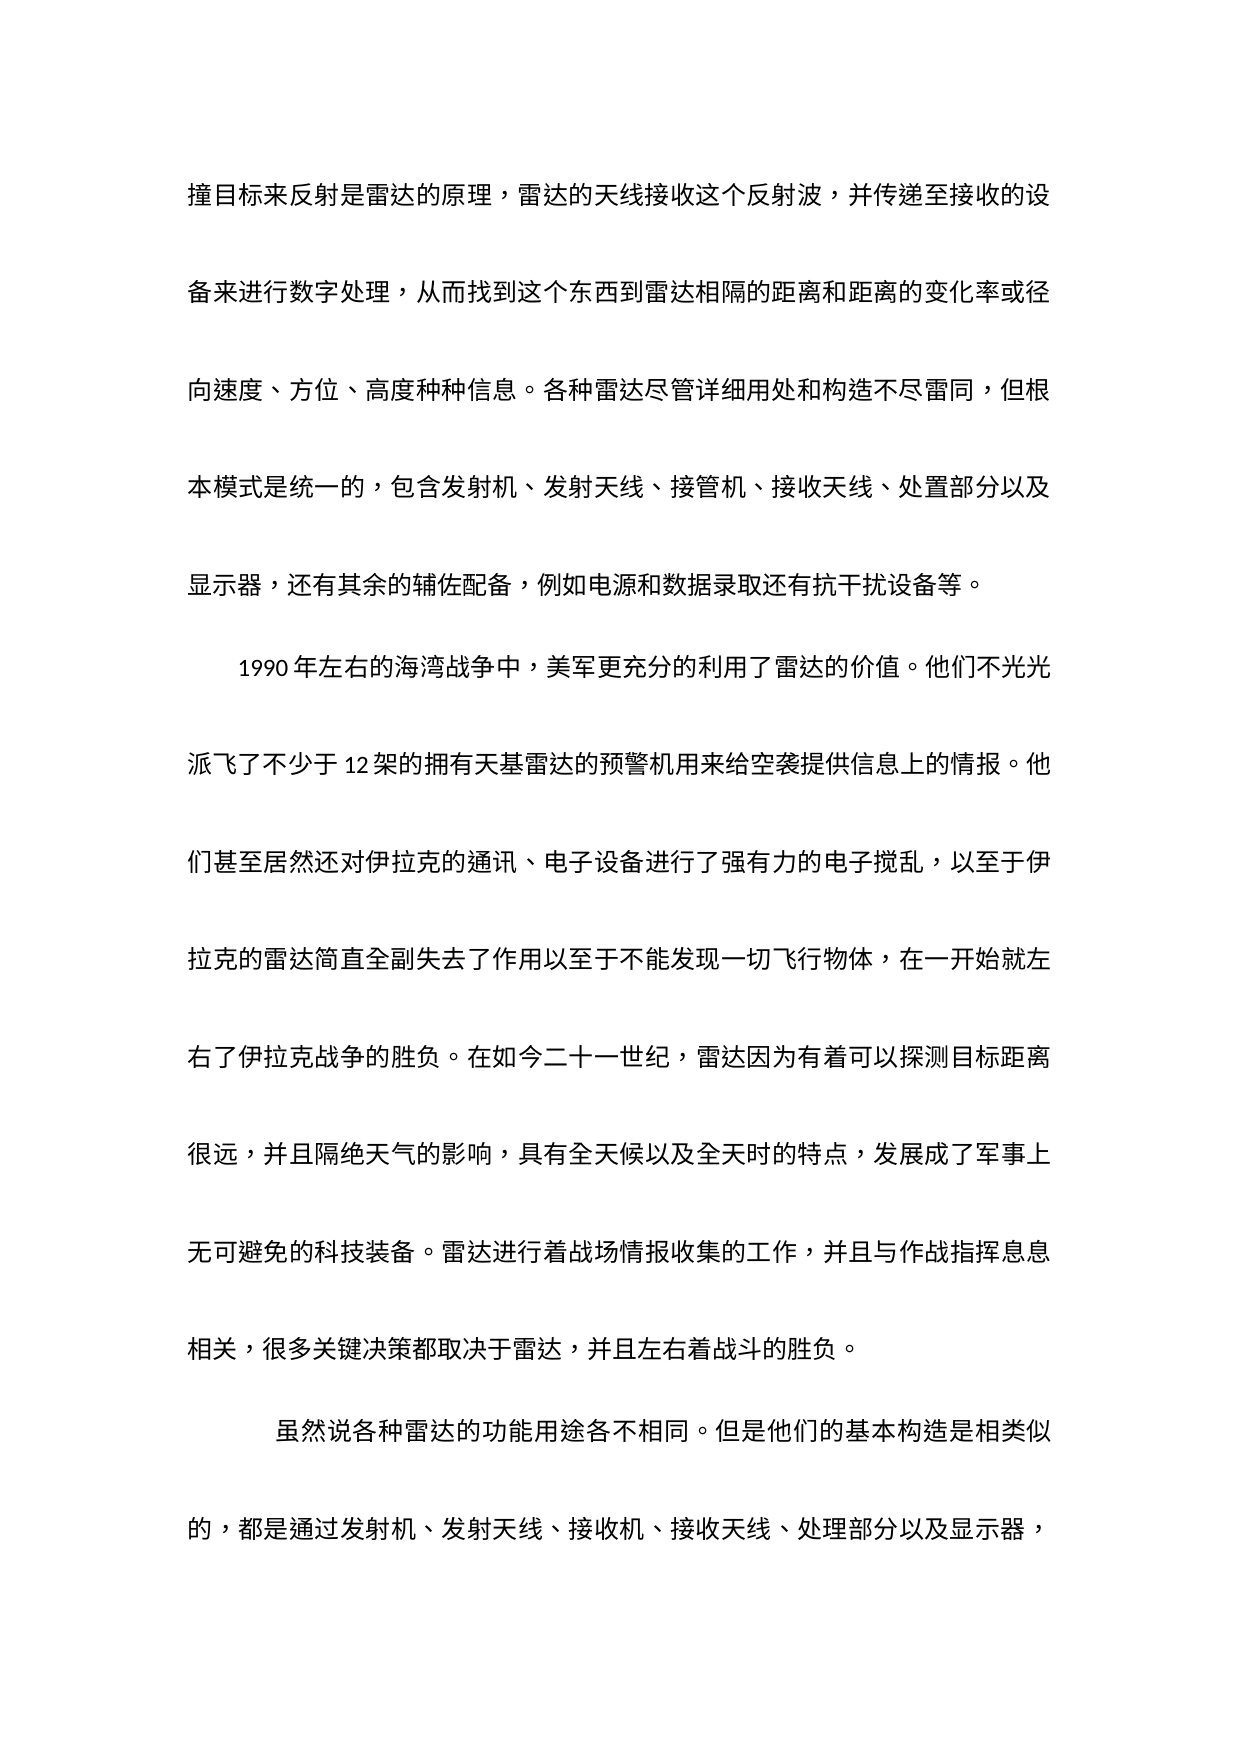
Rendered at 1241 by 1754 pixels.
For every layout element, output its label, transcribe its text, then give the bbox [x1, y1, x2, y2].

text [187, 162, 1053, 617]
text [187, 1398, 1053, 1561]
text 1990年左右的海湾战争中，美军更充分的利用了雷达的价值。他们不光光派飞了不少于12架的拥有天基雷达的预警机用来给空袭提供信息上的情报。他们甚至居然还对伊拉克的通讯、电子设备进行了强有力的电子搅乱，以至于伊拉克的雷达简直全副失去了作用以至于不能发现一切飞行物体，在一开始就左右了伊拉克战争的胜负。在如今二十一世纪，雷达因为有着可以探测目标距离很远，并且隔绝天气的影响，具有全天候以及全天时的特点，发展成了军事上无可避免的科技装备。雷达进行着战场情报收集的工作，并且与作战指挥息息相关，很多关键决策都取决于雷达，并且左右着战斗的胜负。 [187, 634, 1053, 1381]
